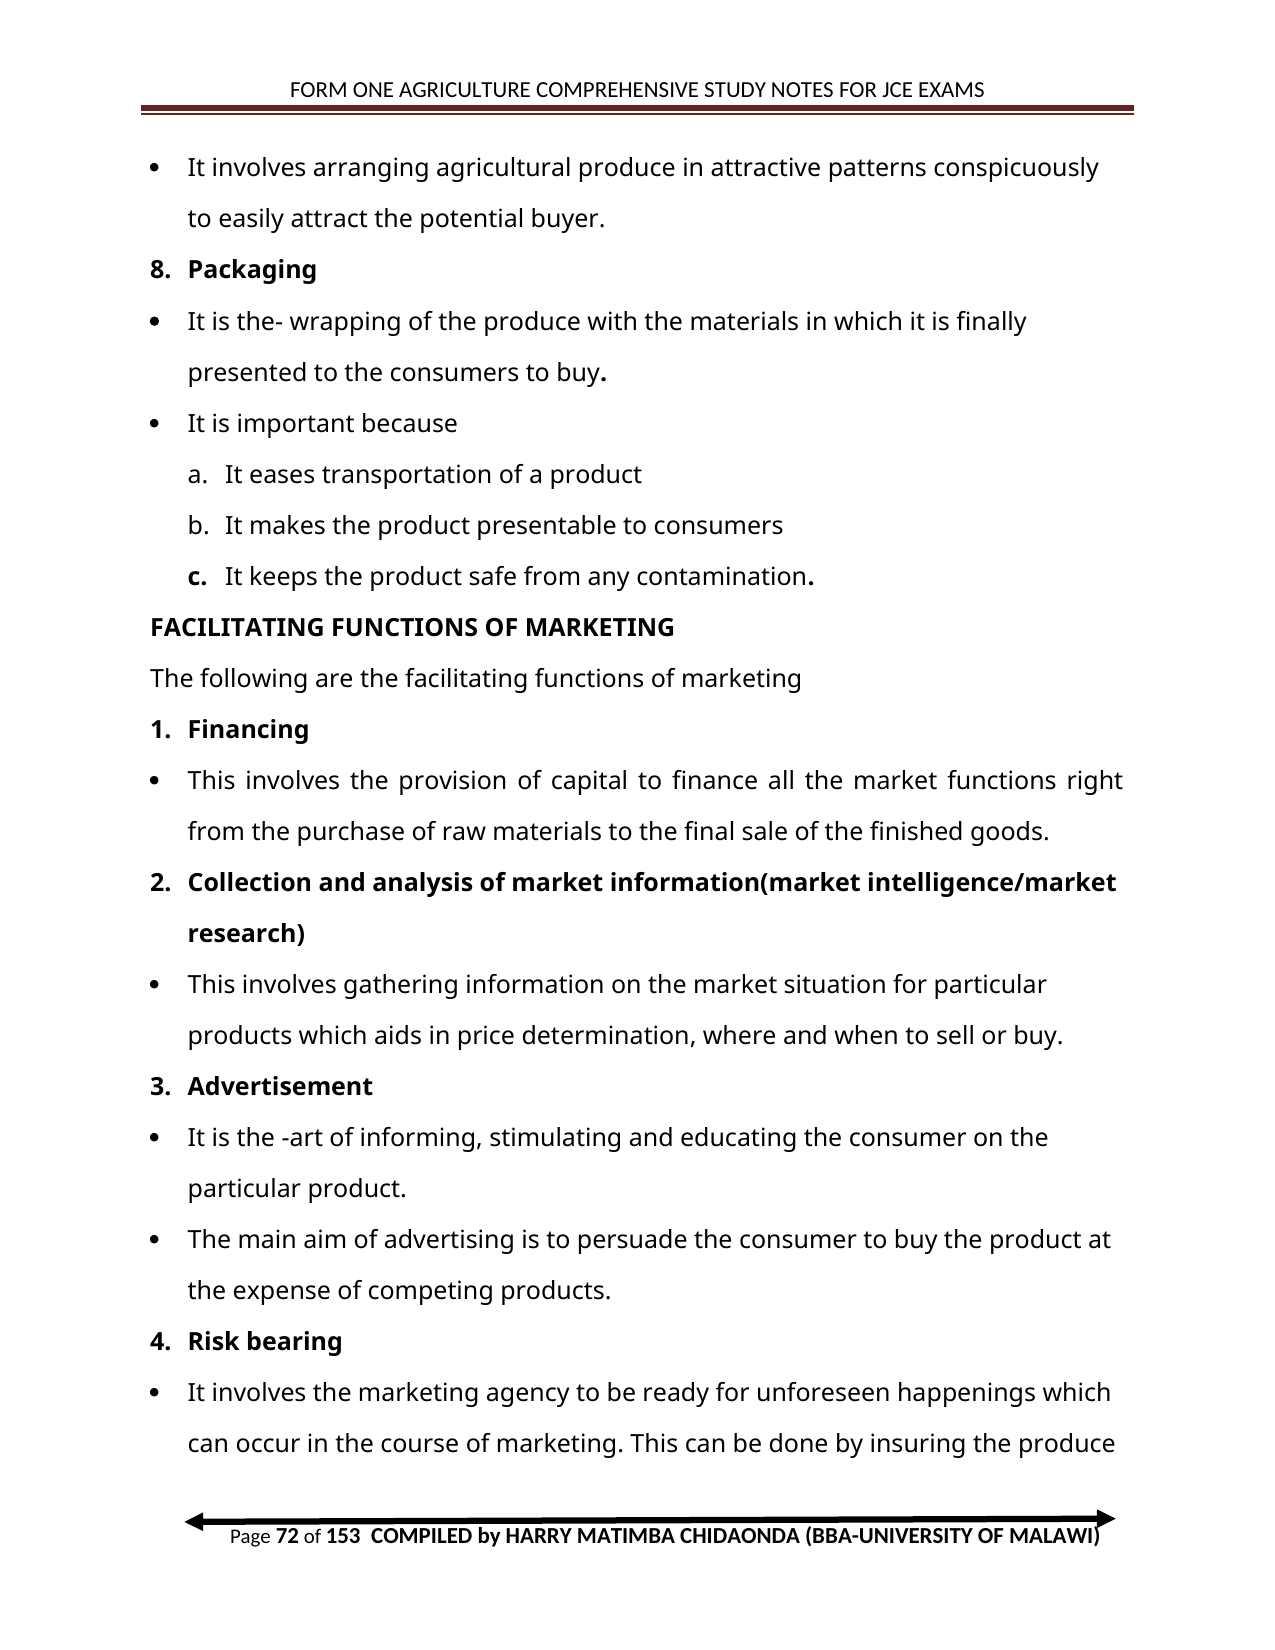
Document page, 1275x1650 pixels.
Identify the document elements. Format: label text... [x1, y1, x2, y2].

text The following are the facilitating functions of marketing [150, 660, 1125, 694]
list Risk bearing [150, 1324, 1125, 1358]
list It is important because [150, 405, 1125, 439]
list Financing [150, 711, 1125, 746]
list It is the- wrapping of the produce with the materials in which it is finally presented to the consumers to buy. [150, 303, 1125, 388]
list Collection and analysis of market information(market intelligence/market research) [150, 864, 1125, 950]
list Advertisement [150, 1069, 1125, 1103]
list It makes the product presentable to consumers [187, 507, 1125, 541]
list This involves the provision of capital to finance all the market functions right from the purchase of raw materials to the final sale of the finished goods. [150, 762, 1125, 848]
list It is the -art of informing, stimulating and educating the consumer on the particular product. [150, 1120, 1125, 1205]
list This involves gathering information on the market situation for particular products which aids in price determination, where and when to sell or buy. [150, 967, 1125, 1052]
list It keeps the product safe from any contamination. [187, 558, 1125, 592]
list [150, 1375, 1125, 1460]
list It involves arranging agricultural produce in attractive patterns conspicuously to easily attract the potential buyer. [150, 150, 1125, 235]
list It eases transportation of a product [187, 456, 1125, 490]
list The main aim of advertising is to persuade the consumer to buy the product at the expense of competing products. [150, 1222, 1125, 1307]
text FACILITATING FUNCTIONS OF MARKETING [150, 609, 1125, 643]
list Packaging [150, 252, 1125, 286]
